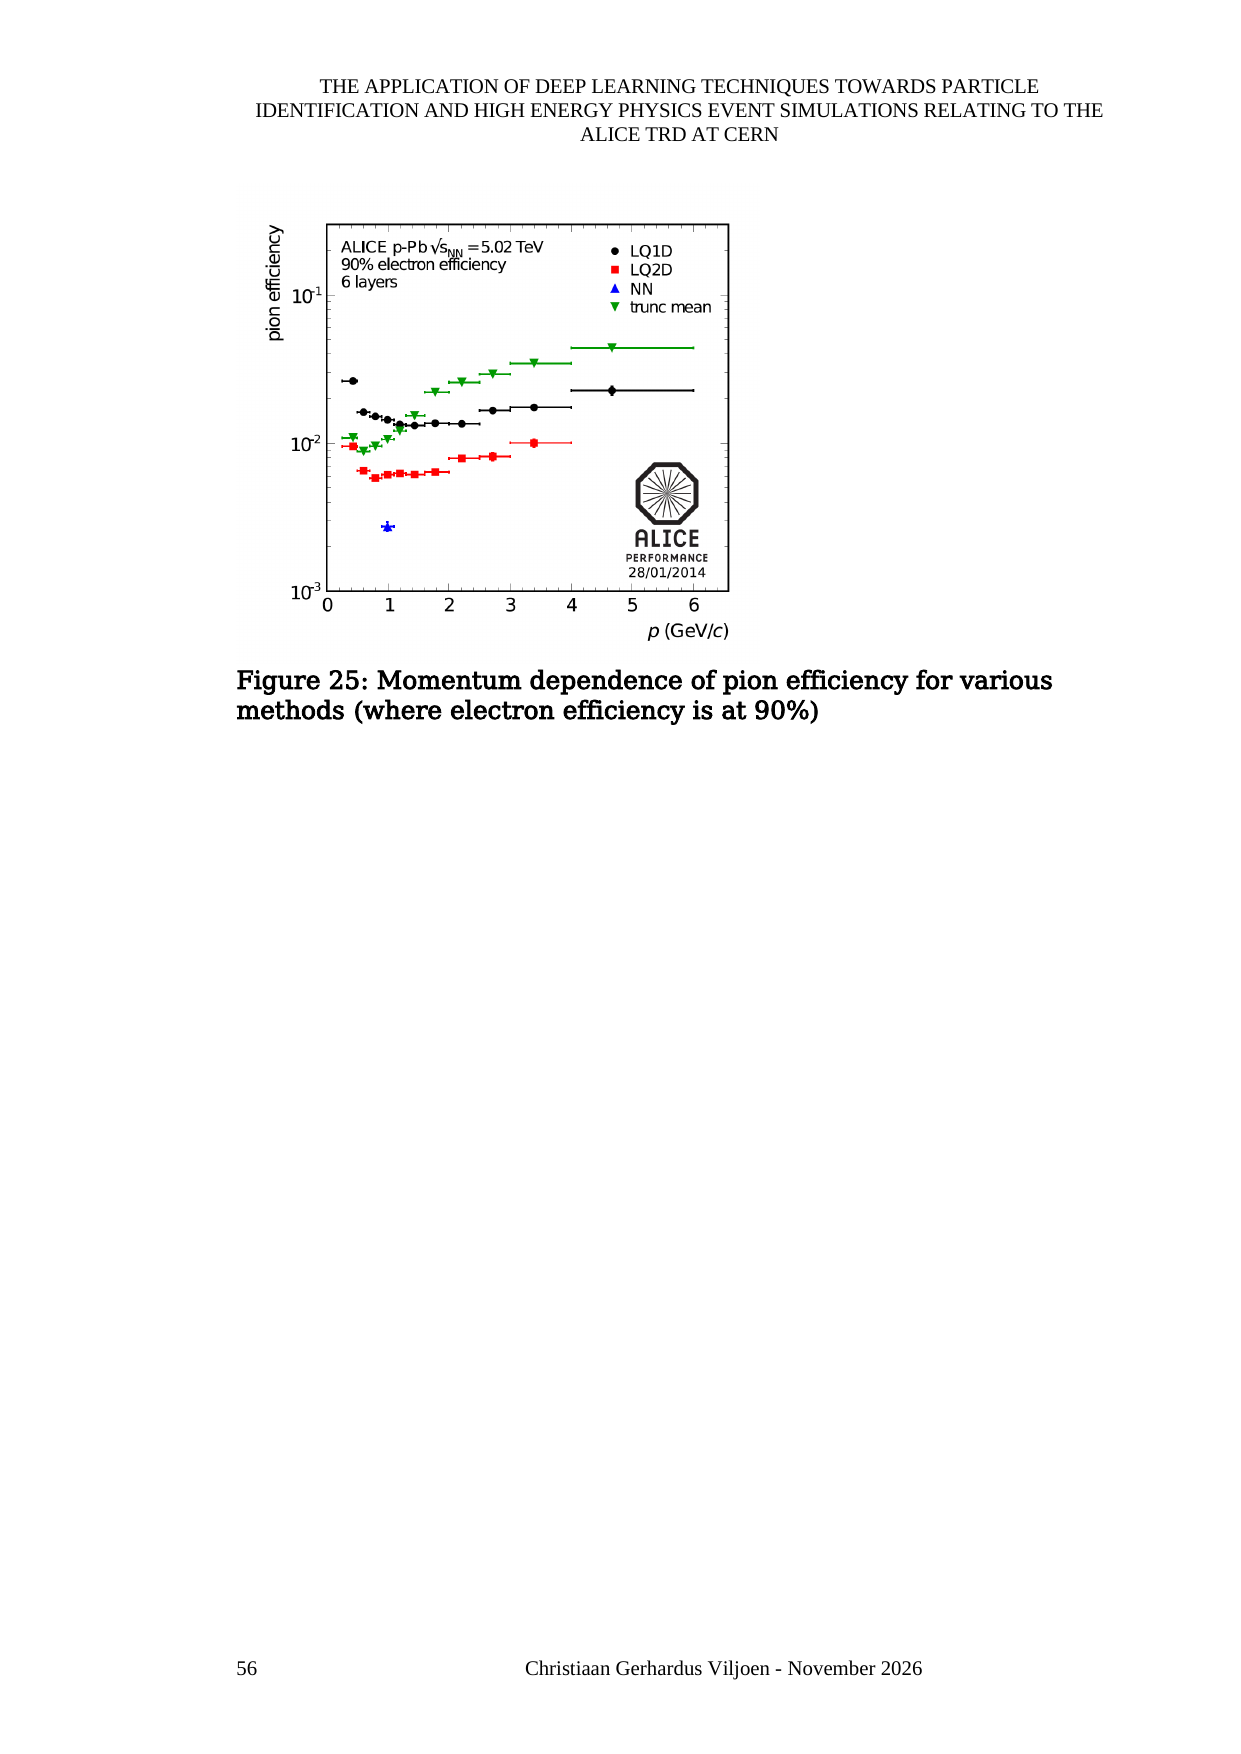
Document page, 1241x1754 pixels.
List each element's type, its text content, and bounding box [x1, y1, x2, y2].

picture [236, 183, 761, 664]
text Figure : Momentum dependence of pion efficiency for various methods (where electron efficiency is at 90%) [236, 664, 1122, 724]
